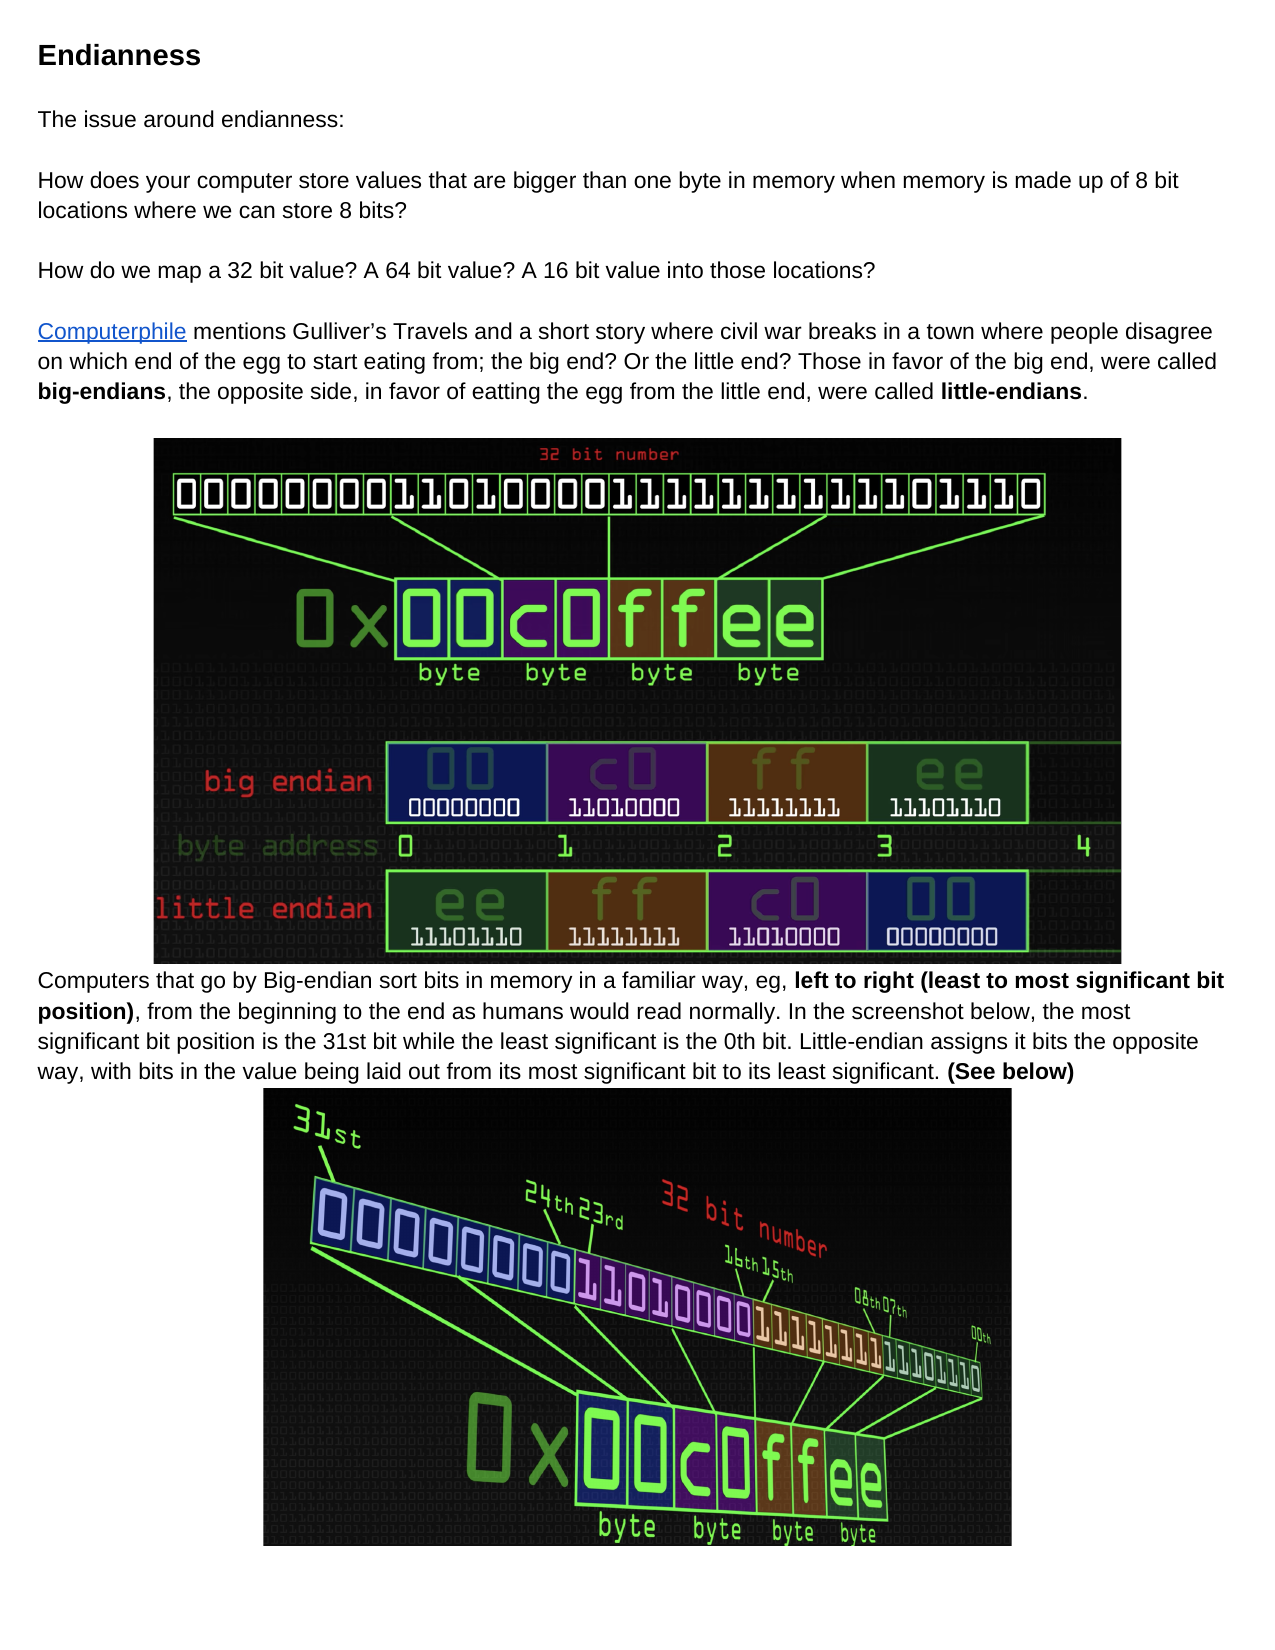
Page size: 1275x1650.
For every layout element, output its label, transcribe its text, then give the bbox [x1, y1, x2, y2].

text How do we map a 32 bit value? A 64 bit value? A 16 bit value into those locations? [37, 257, 1237, 284]
text The issue around endianness: [37, 106, 1237, 133]
text How does your computer store values that are bigger than one byte in memory when memory is made up of 8 bit locations where we can store 8 bits? [37, 167, 1237, 223]
picture [263, 1088, 1012, 1546]
picture [153, 438, 1122, 964]
text Computers that go by Big-endian sort bits in memory in a familiar way, eg, left to right (least to most significant bit position), from the beginning to the end as humans would read normally. In the screenshot below, the most significant bit position is the 31st bit while the least significant is the 0th bit. Little-endian assigns it bits the opposite way, with bits in the value being laid out from its most significant bit to its least significant. (See below) [37, 967, 1237, 1084]
text Endianness [37, 37, 1237, 71]
text Computerphile mentions Gulliver’s Travels and a short story where civil war breaks in a town where people disagree on which end of the egg to start eating from; the big end? Or the little end? Those in favor of the big end, were called big-endians, the opposite side, in favor of eatting the egg from the little end, were called little-endians. [37, 318, 1237, 404]
